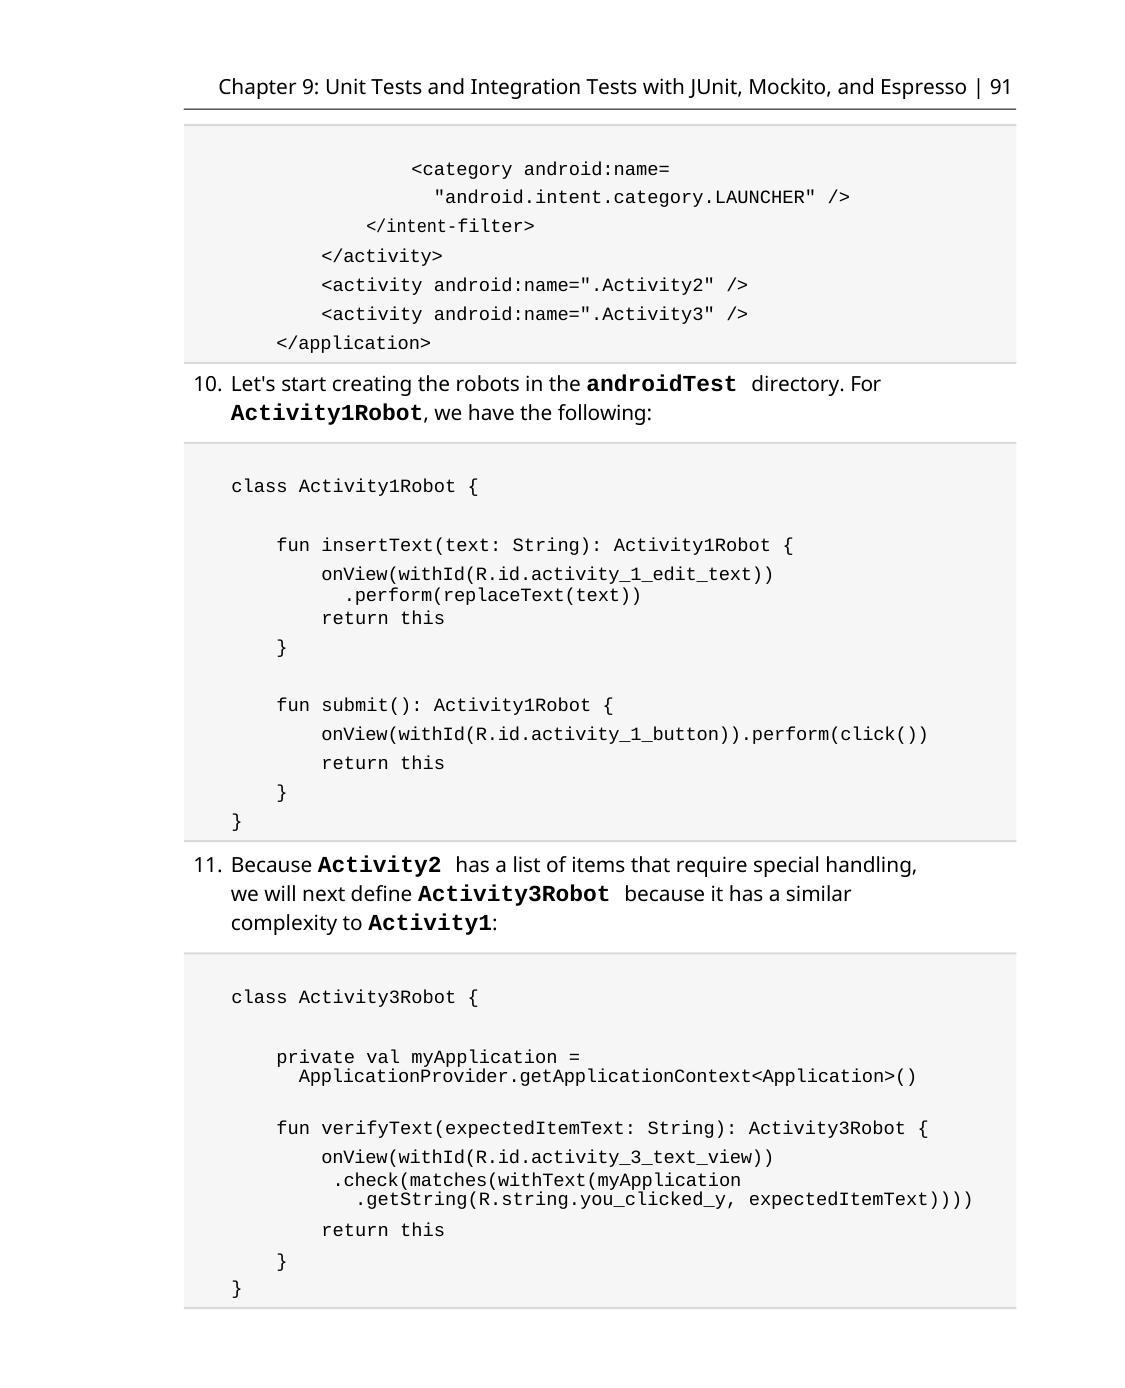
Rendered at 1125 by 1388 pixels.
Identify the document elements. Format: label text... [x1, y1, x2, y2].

text Activity1Robot, we have the following: [231, 398, 1029, 427]
list Let's start creating the robots in the androidTest directory. For [193, 369, 1029, 398]
list Because Activity2 has a list of items that require special handling, we will next define Activity3Robot because it has a similar complexity to Activity1: [193, 843, 937, 938]
